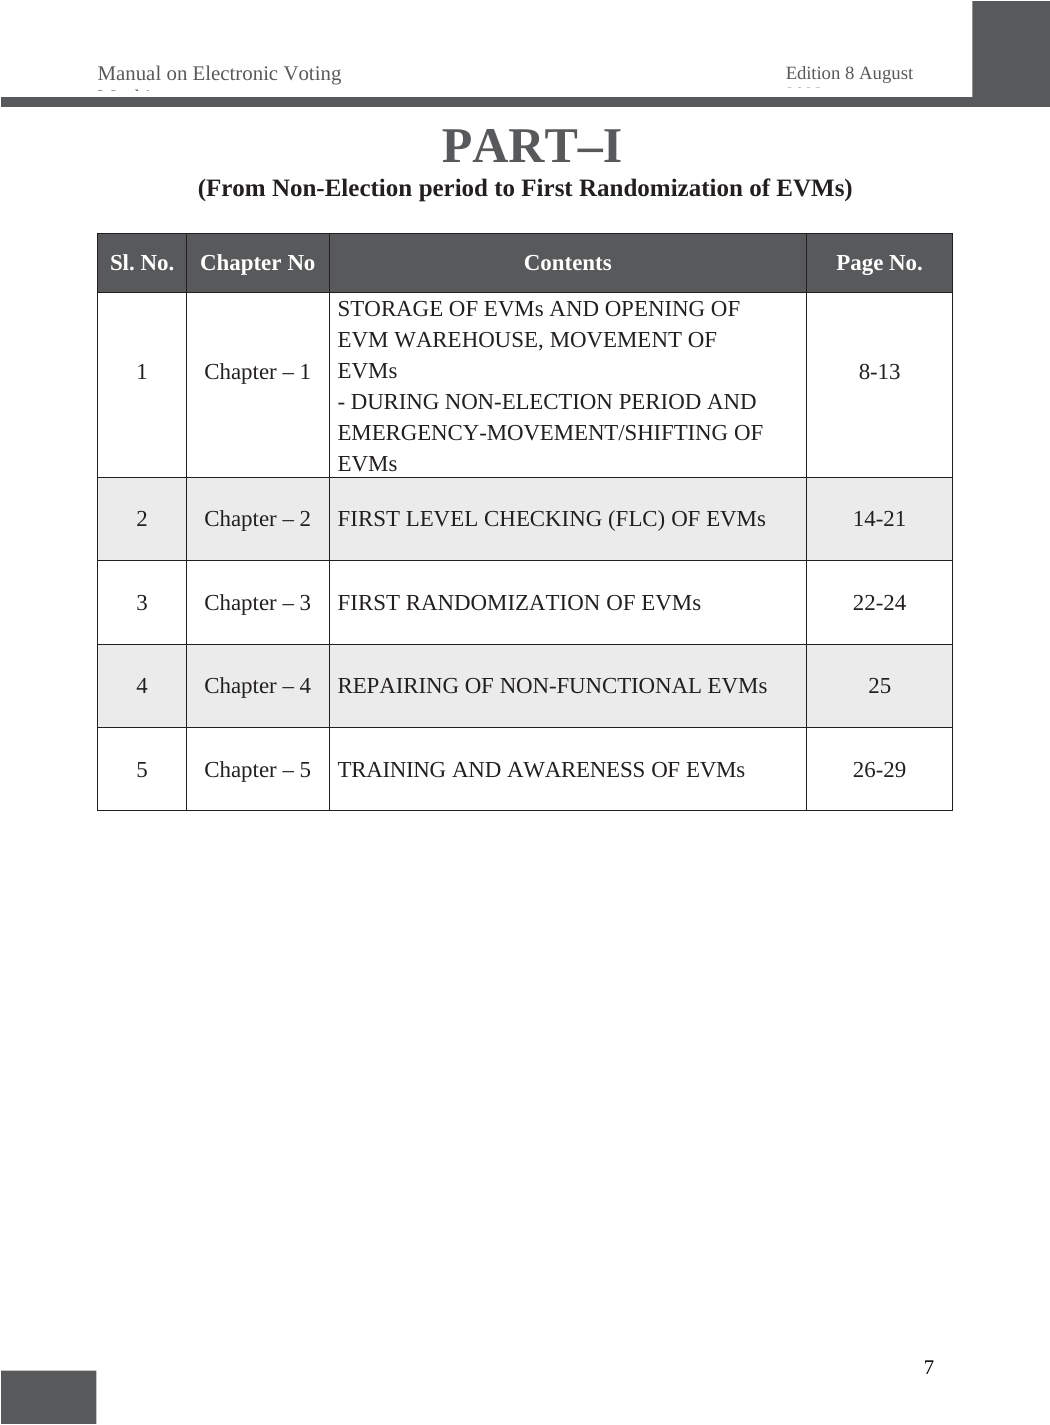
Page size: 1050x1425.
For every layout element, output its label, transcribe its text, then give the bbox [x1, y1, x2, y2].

table_cell 25 [807, 645, 952, 727]
table_cell 8-13 [807, 293, 952, 477]
table_cell 2 [98, 478, 186, 560]
subtitle PART–I [101, 118, 962, 174]
table_cell 3 [98, 561, 186, 643]
table_cell Chapter – 4 [187, 645, 329, 727]
table_cell 14-21 [807, 478, 952, 560]
table_cell Chapter – 1 [187, 293, 329, 477]
table_cell REPAIRING OF NON-FUNCTIONAL EVMs [330, 645, 806, 727]
table_cell 22-24 [807, 561, 952, 643]
table_header Sl. No. [98, 234, 186, 292]
table_cell 5 [98, 728, 186, 810]
table_cell 26-29 [807, 728, 952, 810]
table_cell 1 [98, 293, 186, 477]
table_cell FIRST RANDOMIZATION OF EVMs [330, 561, 806, 643]
table_cell TRAINING AND AWARENESS OF EVMs [330, 728, 806, 810]
table_cell FIRST LEVEL CHECKING (FLC) OF EVMs [330, 478, 806, 560]
table_cell Chapter – 5 [187, 728, 329, 810]
table_cell Chapter – 3 [187, 561, 329, 643]
table_cell STORAGE OF EVMs AND OPENING OF EVM WAREHOUSE, MOVEMENT OF EVMs - DURING NON-ELECTION PERIOD AND EMERGENCY-MOVEMENT/SHIFTING OF EVMs [330, 293, 806, 477]
table_header Page No. [807, 234, 952, 292]
table_header Chapter No [187, 234, 329, 292]
table_header Contents [330, 234, 806, 292]
text (From Non-Election period to First Randomization of EVMs) [101, 174, 948, 202]
table_cell 4 [98, 645, 186, 727]
table_cell Chapter – 2 [187, 478, 329, 560]
